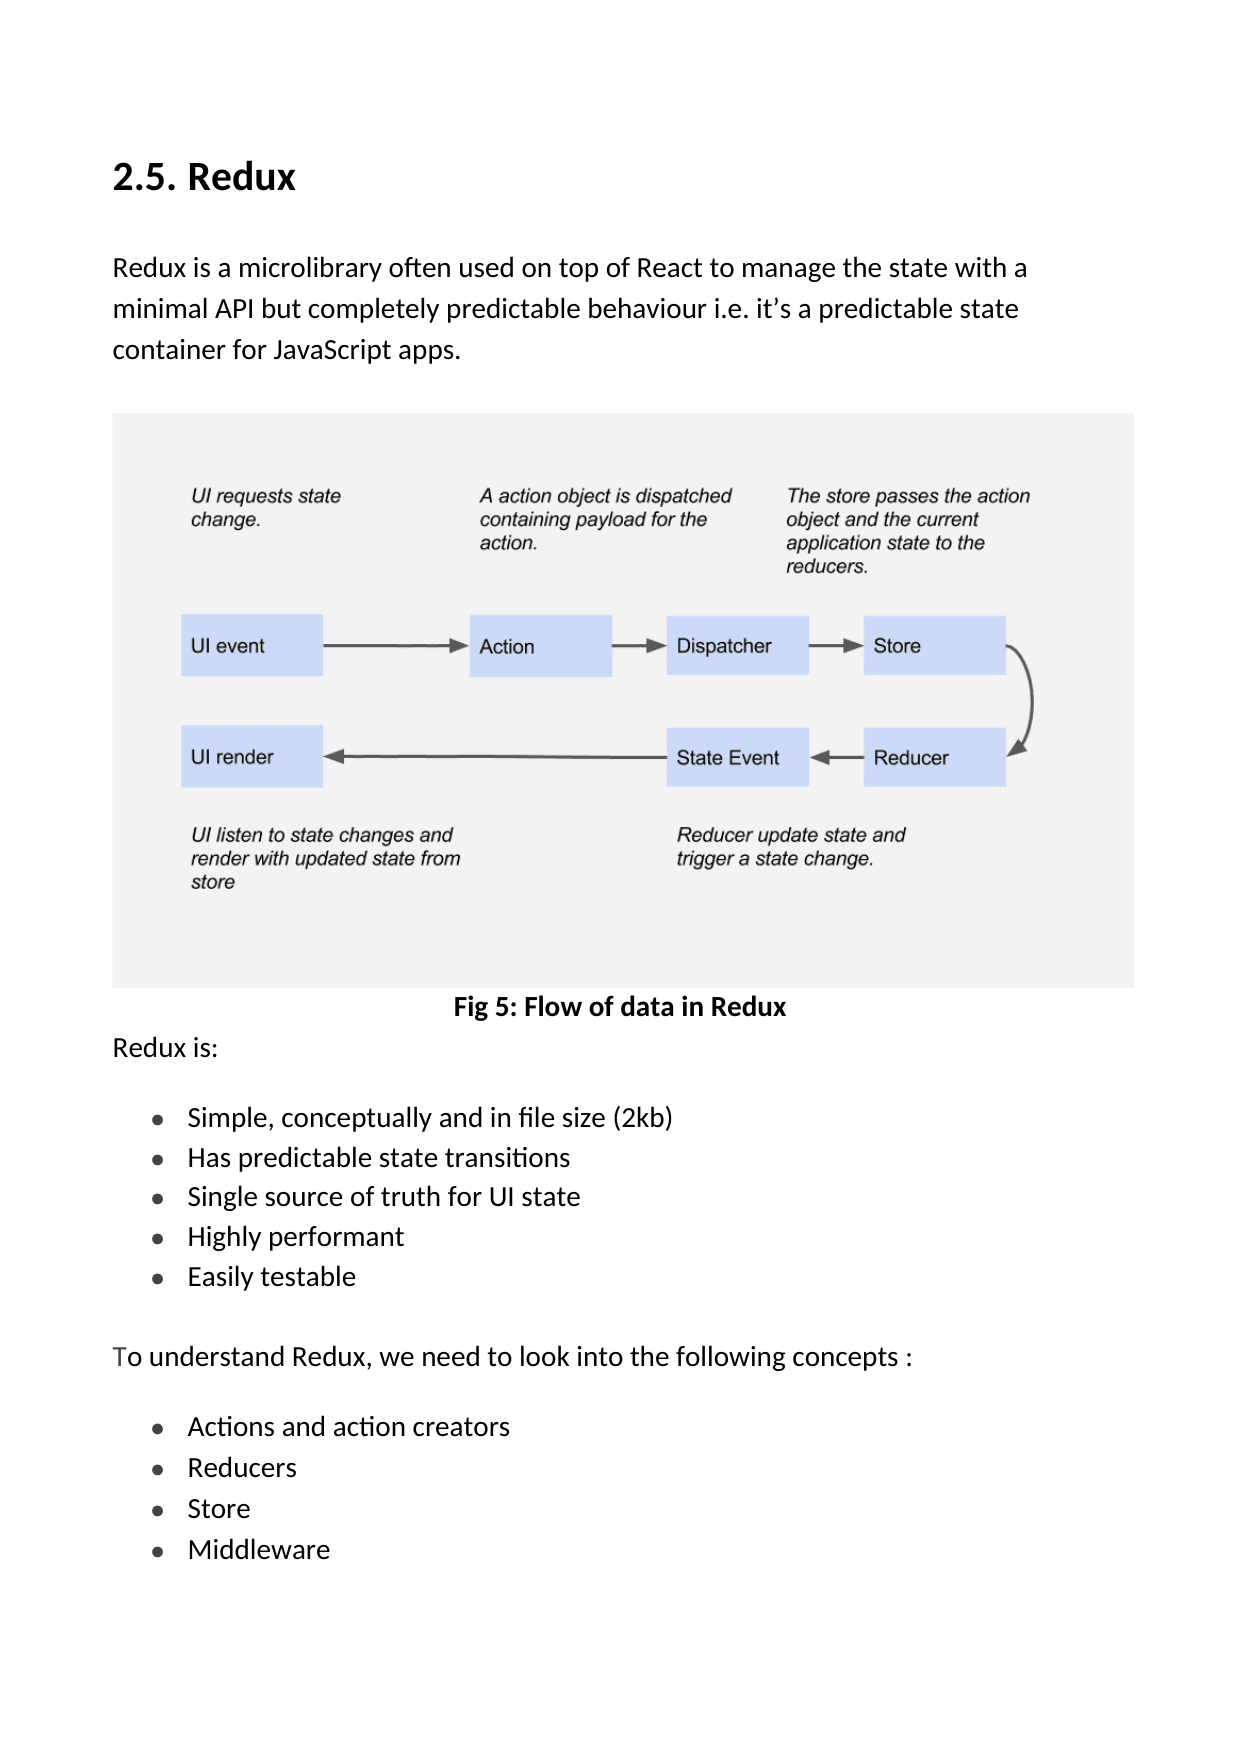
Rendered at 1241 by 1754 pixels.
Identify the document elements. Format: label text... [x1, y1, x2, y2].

list Simple, conceptually and in file size (2kb) [150, 1099, 1128, 1134]
list Single source of truth for UI state [150, 1178, 1128, 1214]
list Actions and action creators [150, 1408, 1128, 1444]
list Store [150, 1490, 1128, 1526]
text To understand Redux, we need to look into the following concepts : [112, 1338, 1128, 1374]
list Has predictable state transitions [150, 1139, 1128, 1174]
text 2.5. Redux [112, 150, 1128, 201]
text Redux is a microlibrary often used on top of React to manage the state with a minimal API but completely predictable behaviour i.e. it’s a predictable state container for JavaScript apps. [112, 249, 1128, 367]
text Redux is: [112, 1029, 1128, 1064]
list Middleware [150, 1531, 1128, 1567]
list Highly performant [150, 1218, 1128, 1254]
picture [112, 413, 1134, 988]
list Reducers [150, 1449, 1128, 1485]
text Fig 5: Flow of data in Redux [112, 988, 1128, 1023]
list Easily testable [150, 1258, 1128, 1294]
